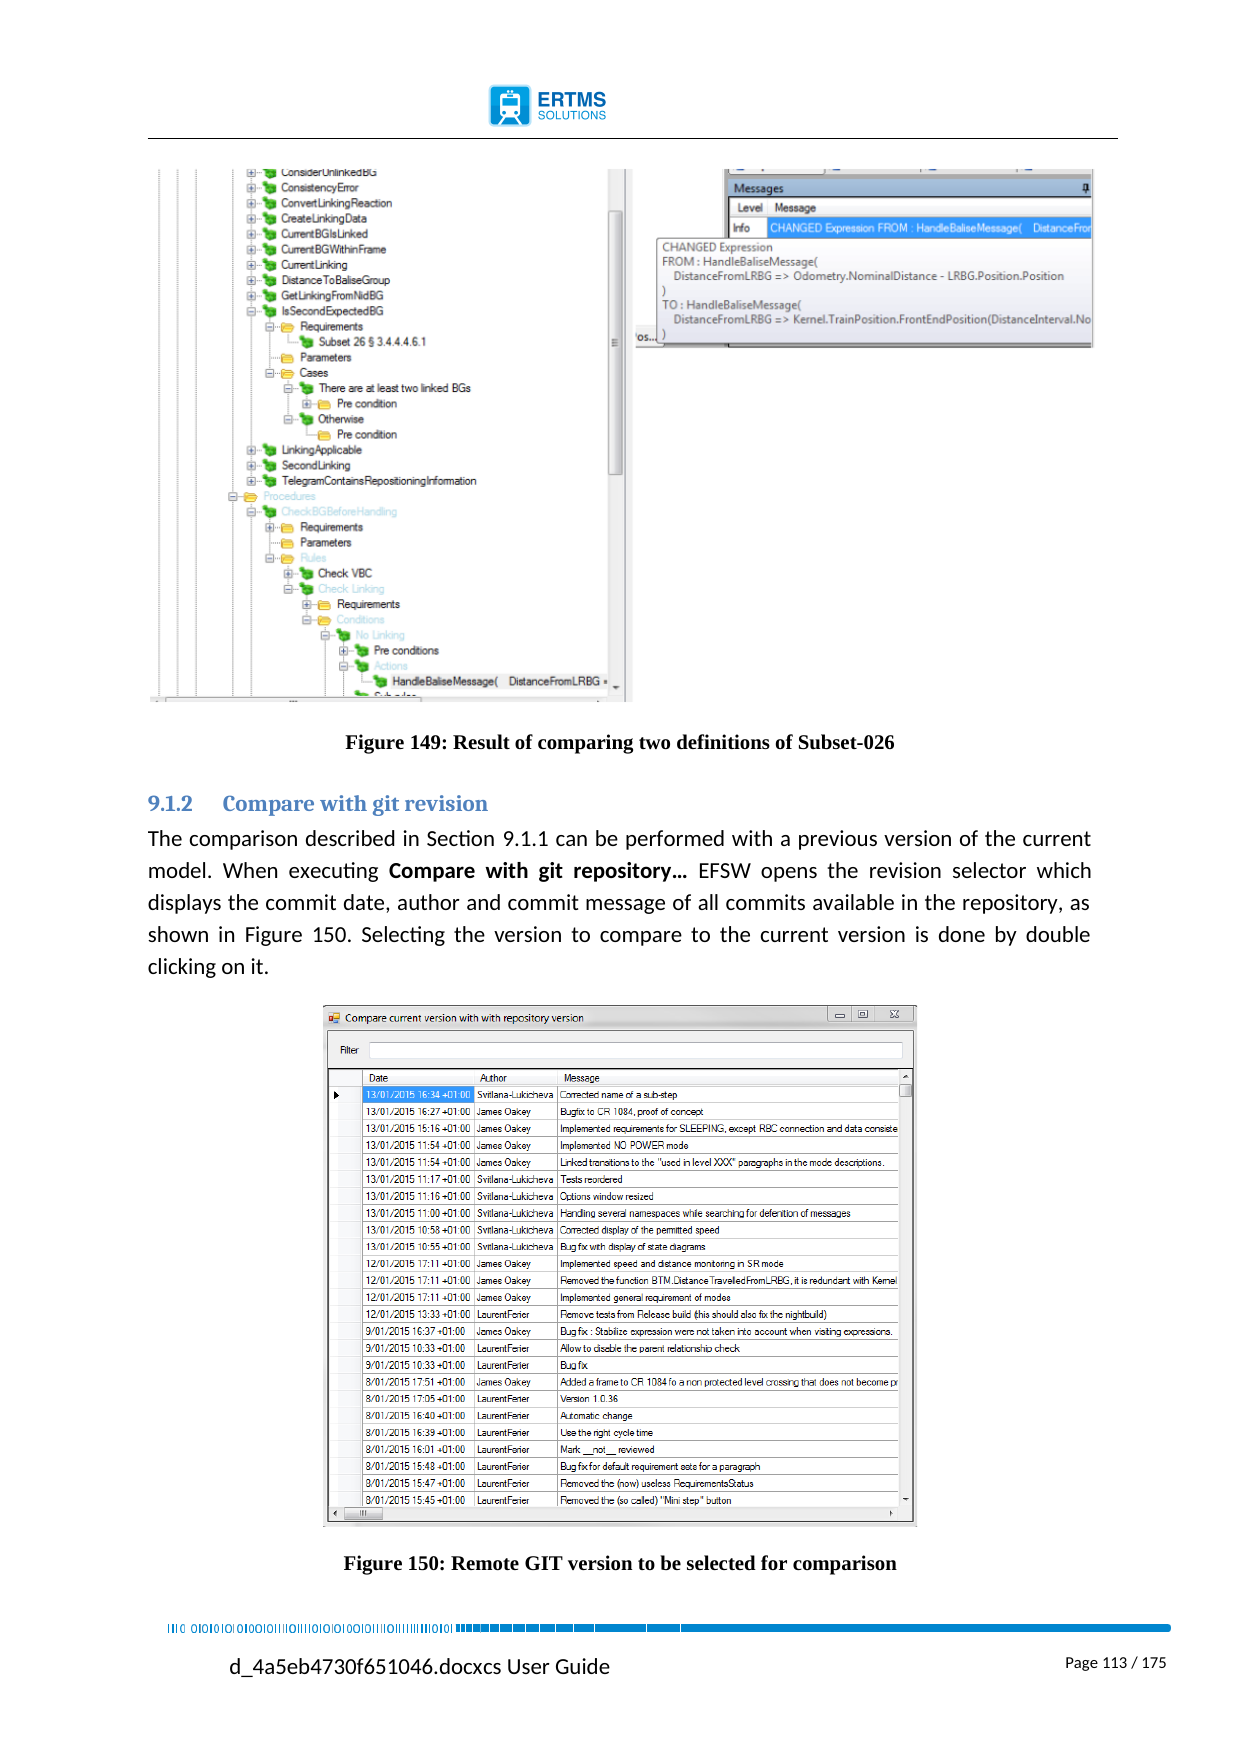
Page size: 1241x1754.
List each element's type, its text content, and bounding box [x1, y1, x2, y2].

text The comparison described in Section 9.1.1 can be performed with a previous version of the current model. When executing Compare with git repository… EFSW opens the revision selector which displays the commit date, author and commit message of all commits available in the repository, as shown in Figure 150. Selecting the version to compare to the current version is done by double clicking on it. [148, 824, 1093, 981]
picture [323, 1005, 918, 1527]
picture [167, 1624, 1171, 1633]
text Figure 150: Remote GIT version to be selected for comparison [148, 1551, 1093, 1575]
picture [477, 73, 617, 138]
subtitle Compare with git revision [148, 791, 1093, 817]
text Figure 149: Result of comparing two definitions of Subset-026 [148, 729, 1093, 754]
